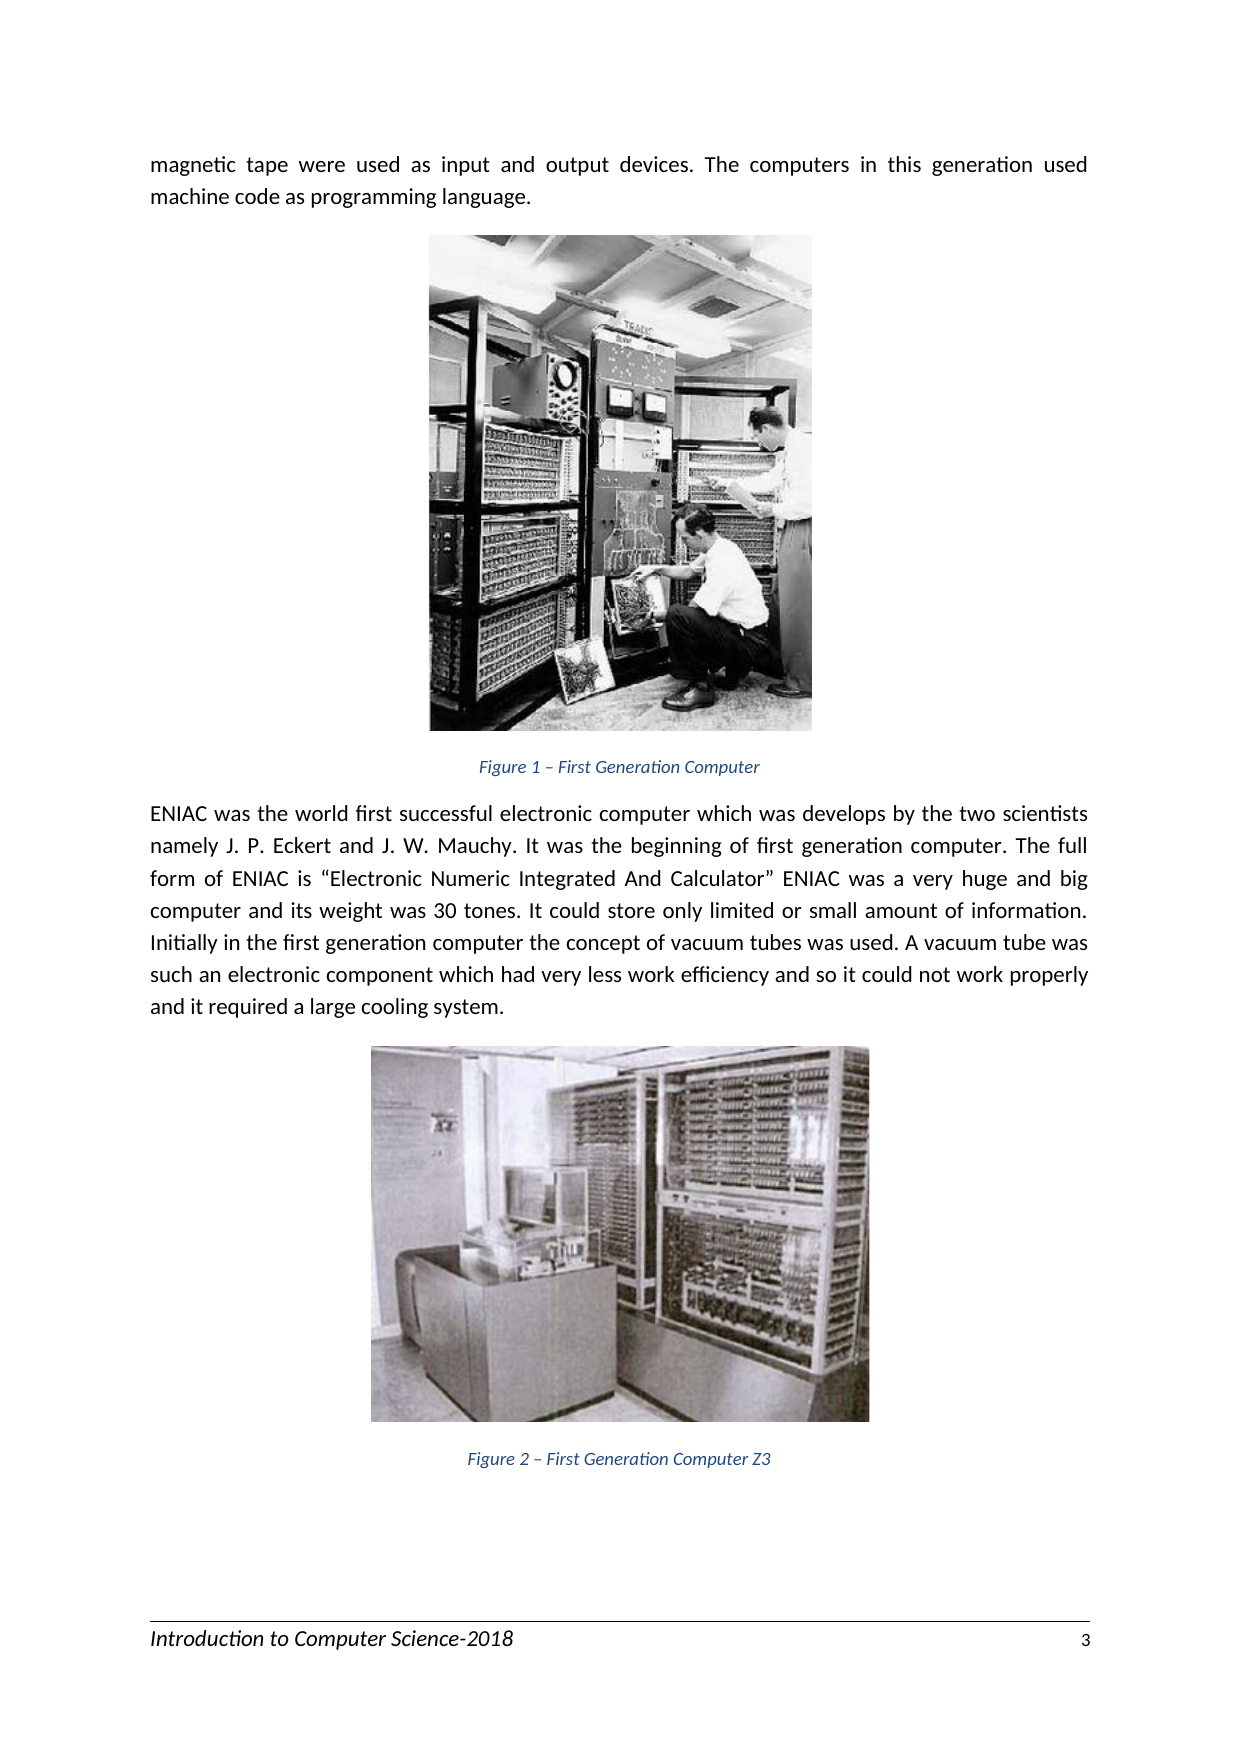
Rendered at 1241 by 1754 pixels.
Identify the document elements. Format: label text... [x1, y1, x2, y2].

text Figure 1 – First Generation Computer [150, 756, 1090, 778]
text ENIAC was the world first successful electronic computer which was develops by the two scientists namely J. P. Eckert and J. W. Mauchy. It was the beginning of first generation computer. The full form of ENIAC is “Electronic Numeric Integrated And Calculator” ENIAC was a very huge and big computer and its weight was 30 tones. It could store only limited or small amount of information. Initially in the first generation computer the concept of vacuum tubes was used. A vacuum tube was such an electronic component which had very less work efficiency and so it could not work properly and it required a large cooling system. [150, 799, 1090, 1020]
text Figure 2 – First Generation Computer Z3 [150, 1447, 1090, 1470]
picture [428, 235, 812, 731]
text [150, 150, 1090, 210]
